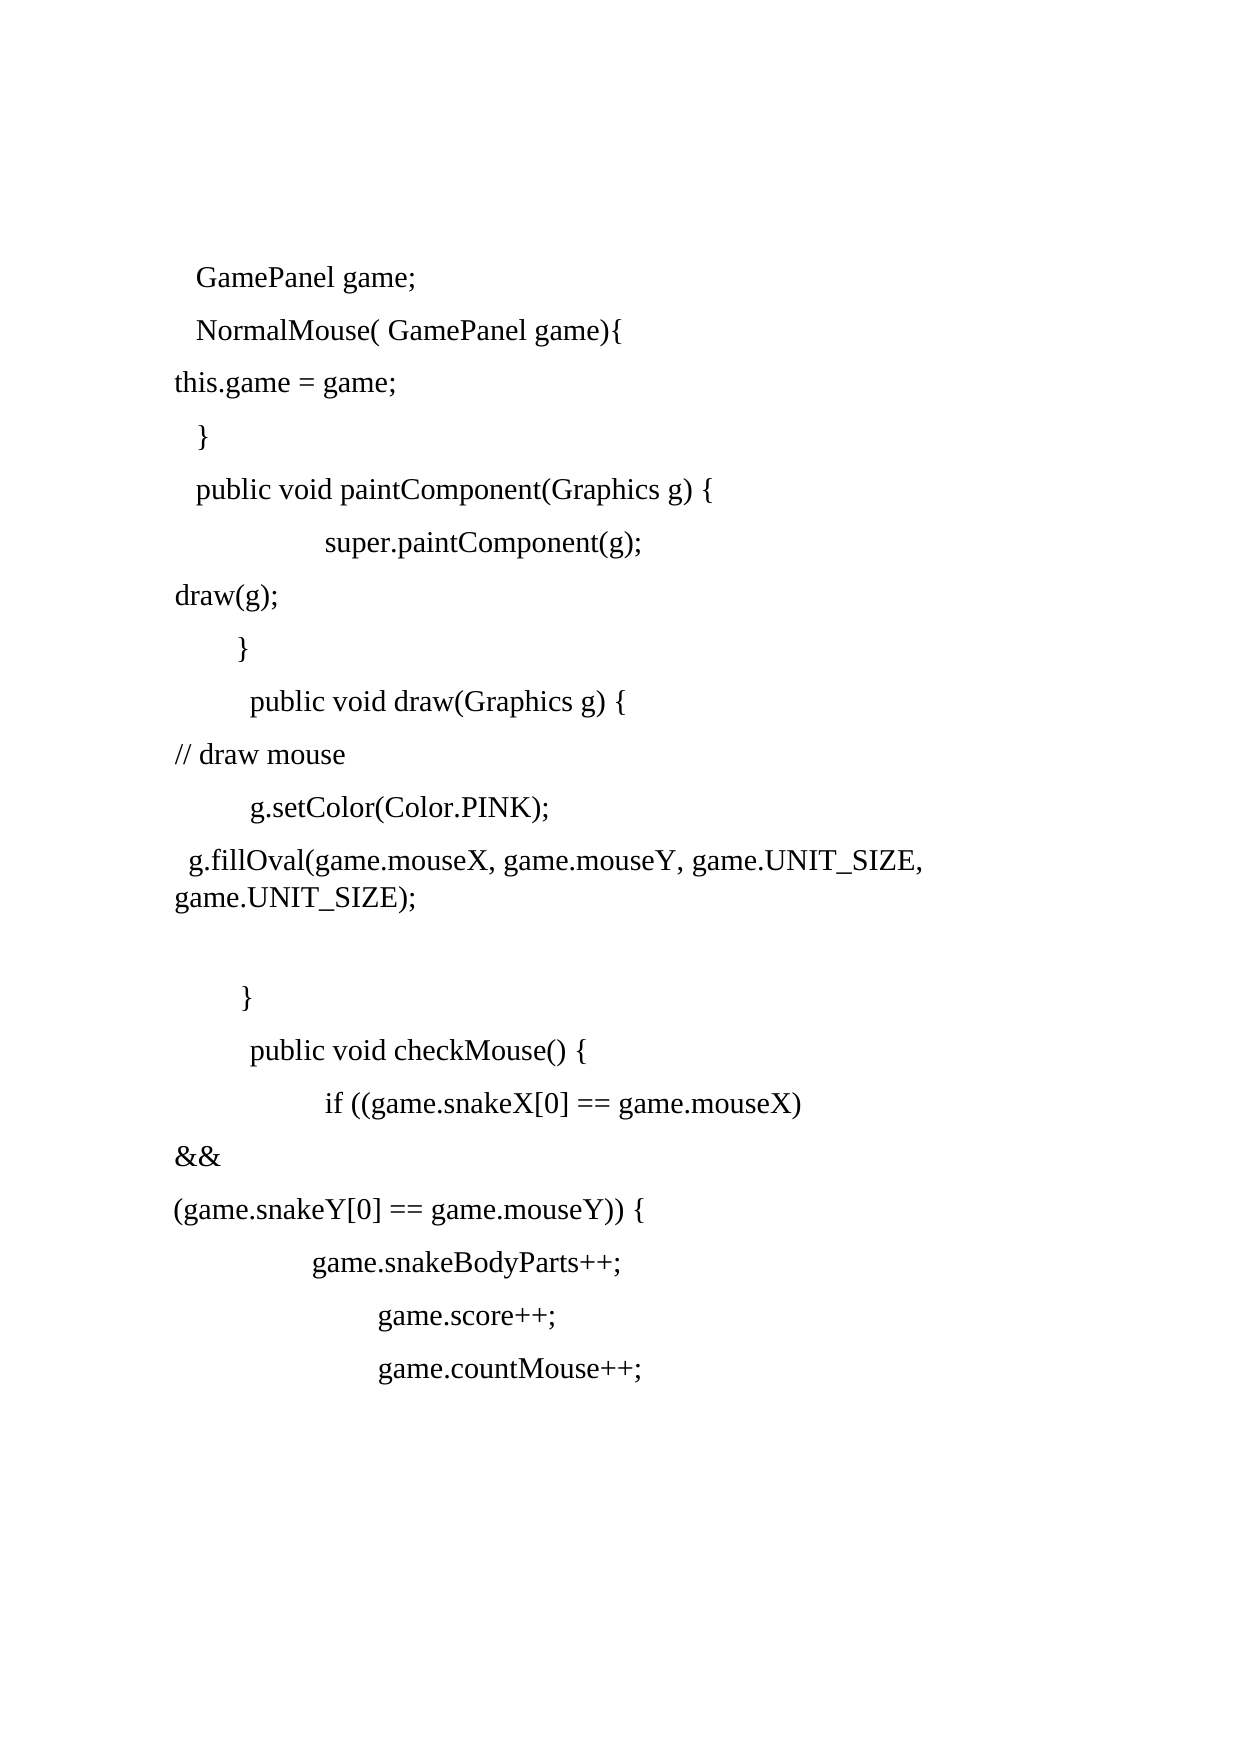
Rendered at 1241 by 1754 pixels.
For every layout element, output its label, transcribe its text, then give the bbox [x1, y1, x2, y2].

text GamePanel game; [173, 259, 774, 294]
text public void paintComponent(Graphics g) { [173, 471, 774, 506]
text game.score++; [174, 1297, 1065, 1332]
text super.paintComponent(g); draw(g); [173, 524, 743, 612]
text if ((game.snakeX[0] == game.mouseX) && [173, 1085, 848, 1173]
text g.fillOval(game.mouseX, game.mouseY, game.UNIT_SIZE, game.UNIT_SIZE); [173, 842, 1065, 914]
text game.countMouse++; [173, 1350, 1065, 1385]
text g.setColor(Color.PINK); [173, 789, 774, 824]
text game.snakeBodyParts++; [312, 1244, 981, 1279]
text } [173, 418, 774, 452]
text NormalMouse( GamePanel game){ this.game = game; [173, 312, 774, 399]
text } [173, 979, 1065, 1014]
text public void checkMouse() { [173, 1032, 848, 1067]
text (game.snakeY[0] == game.mouseY)) { [173, 1191, 774, 1226]
text } [173, 630, 1065, 664]
text public void draw(Graphics g) { // draw mouse [173, 683, 774, 771]
